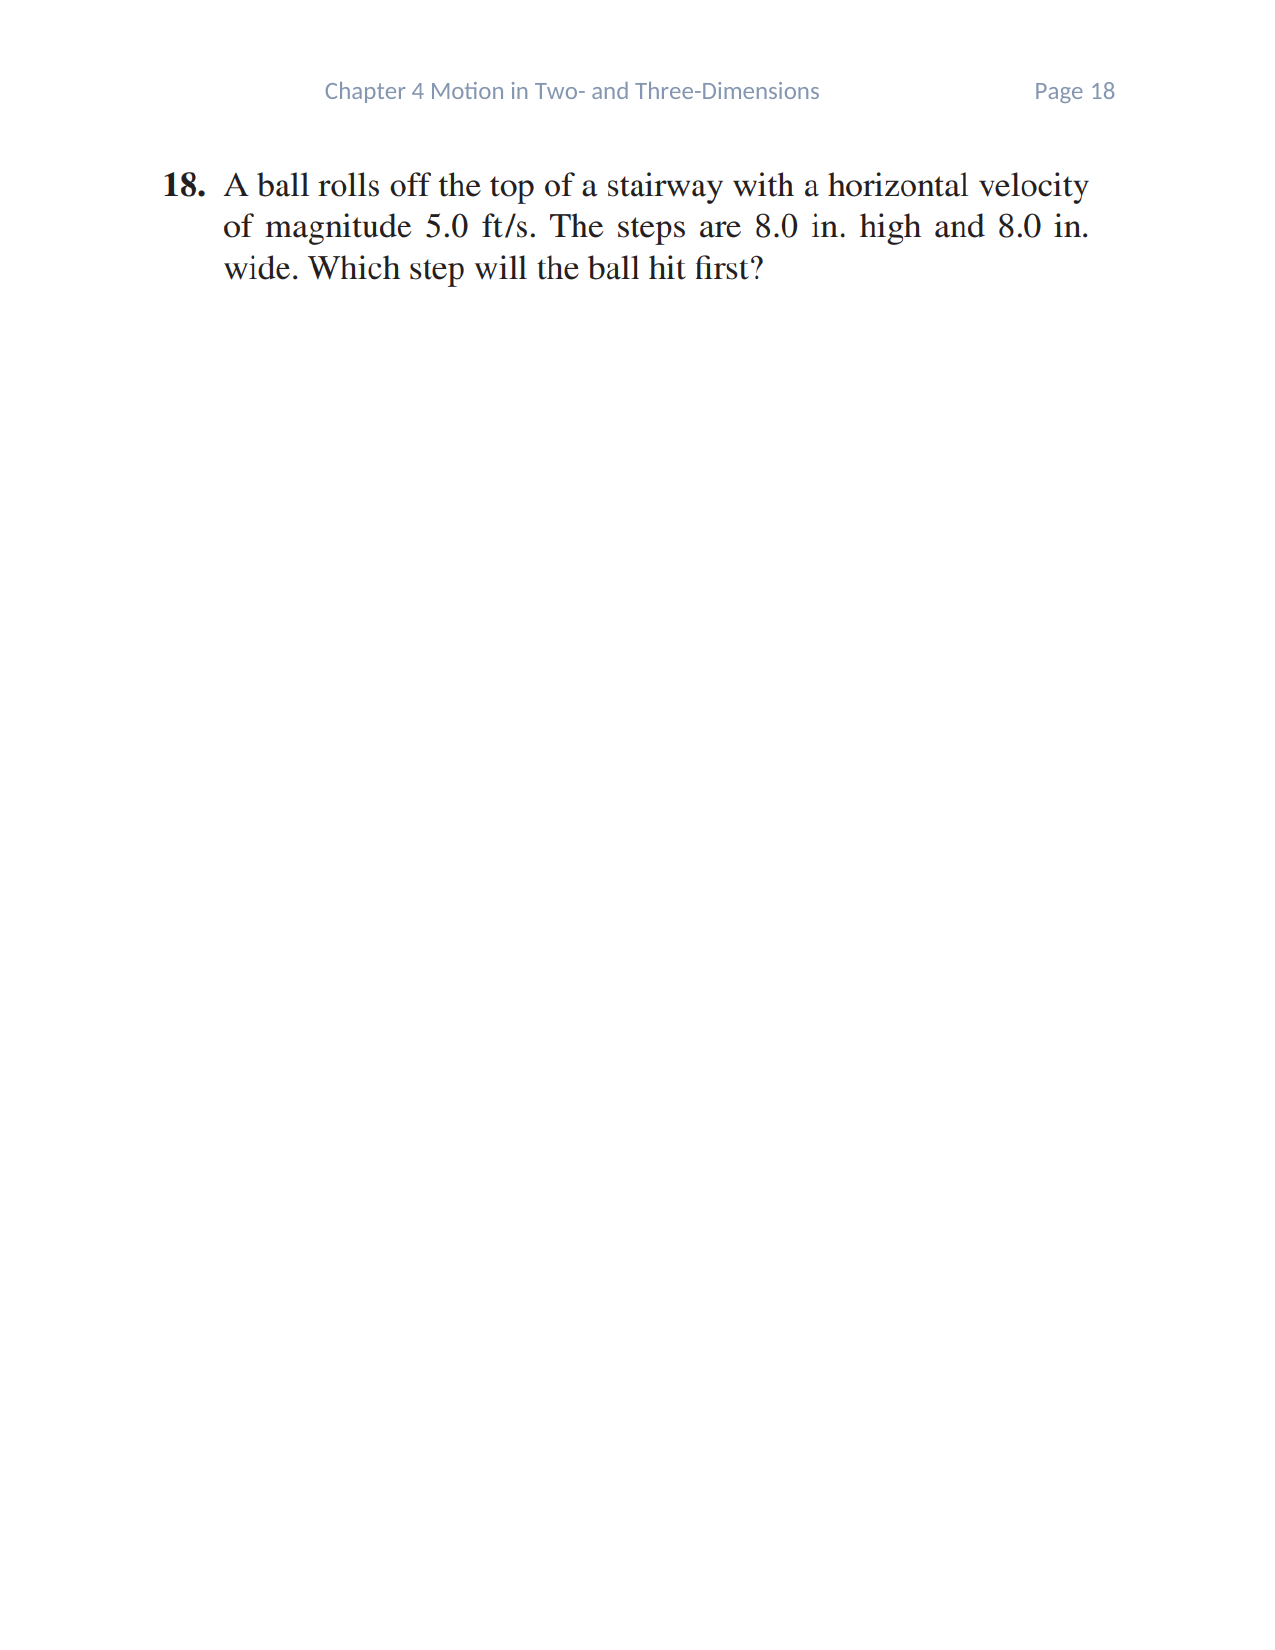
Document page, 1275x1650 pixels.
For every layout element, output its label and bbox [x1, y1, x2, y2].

picture [135, 150, 1110, 302]
